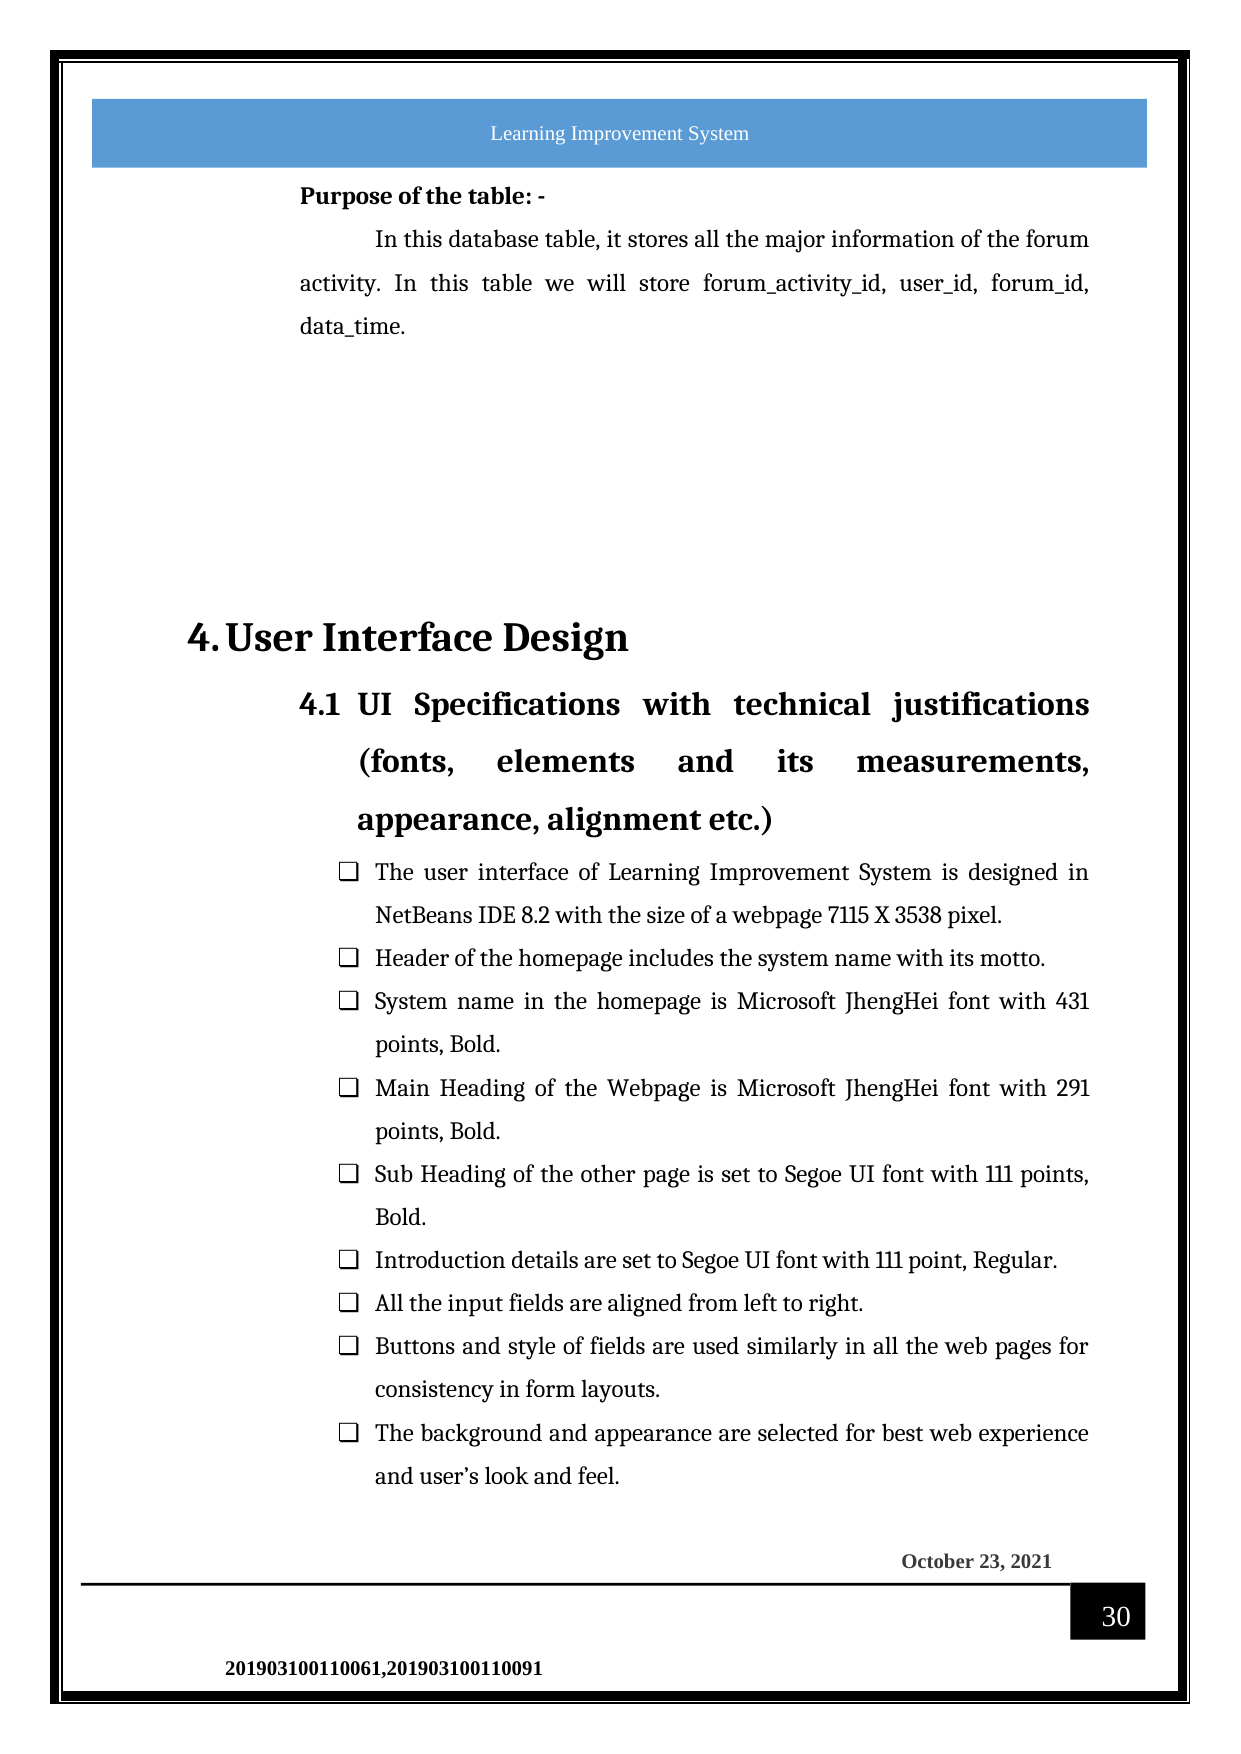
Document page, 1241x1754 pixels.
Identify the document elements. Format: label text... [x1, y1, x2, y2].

list Buttons and style of fields are used similarly in all the web pages for consistency in form layouts. [337, 1332, 1090, 1404]
list All the input fields are aligned from left to right. [337, 1289, 1090, 1318]
list The background and appearance are selected for best web experience and user’s look and feel. [337, 1418, 1090, 1490]
text 4.1 UI Specifications with technical justifications (fonts, elements and its measurements, appearance, alignment etc.) [299, 685, 1090, 839]
list User Interface Design [187, 613, 1090, 661]
list System name in the homepage is Microsoft JhengHei font with 431 points, Bold. [337, 987, 1090, 1059]
list Main Heading of the Webpage is Microsoft JhengHei font with 291 points, Bold. [337, 1073, 1090, 1145]
list Sub Heading of the other page is set to Segoe UI font with 111 points, Bold. [337, 1160, 1090, 1232]
list Introduction details are set to Segoe UI font with 111 point, Regular. [337, 1246, 1090, 1275]
list The user interface of Learning Improvement System is designed in NetBeans IDE 8.2 with the size of a webpage 7115 X 3538 pixel. [337, 858, 1090, 930]
list Header of the homepage includes the system name with its motto. [337, 944, 1090, 973]
text In this database table, it stores all the major information of the forum activity. In this table we will store forum_activity_id, user_id, forum_id, data_time. [300, 225, 1090, 340]
text Purpose of the table: - [225, 168, 1090, 211]
